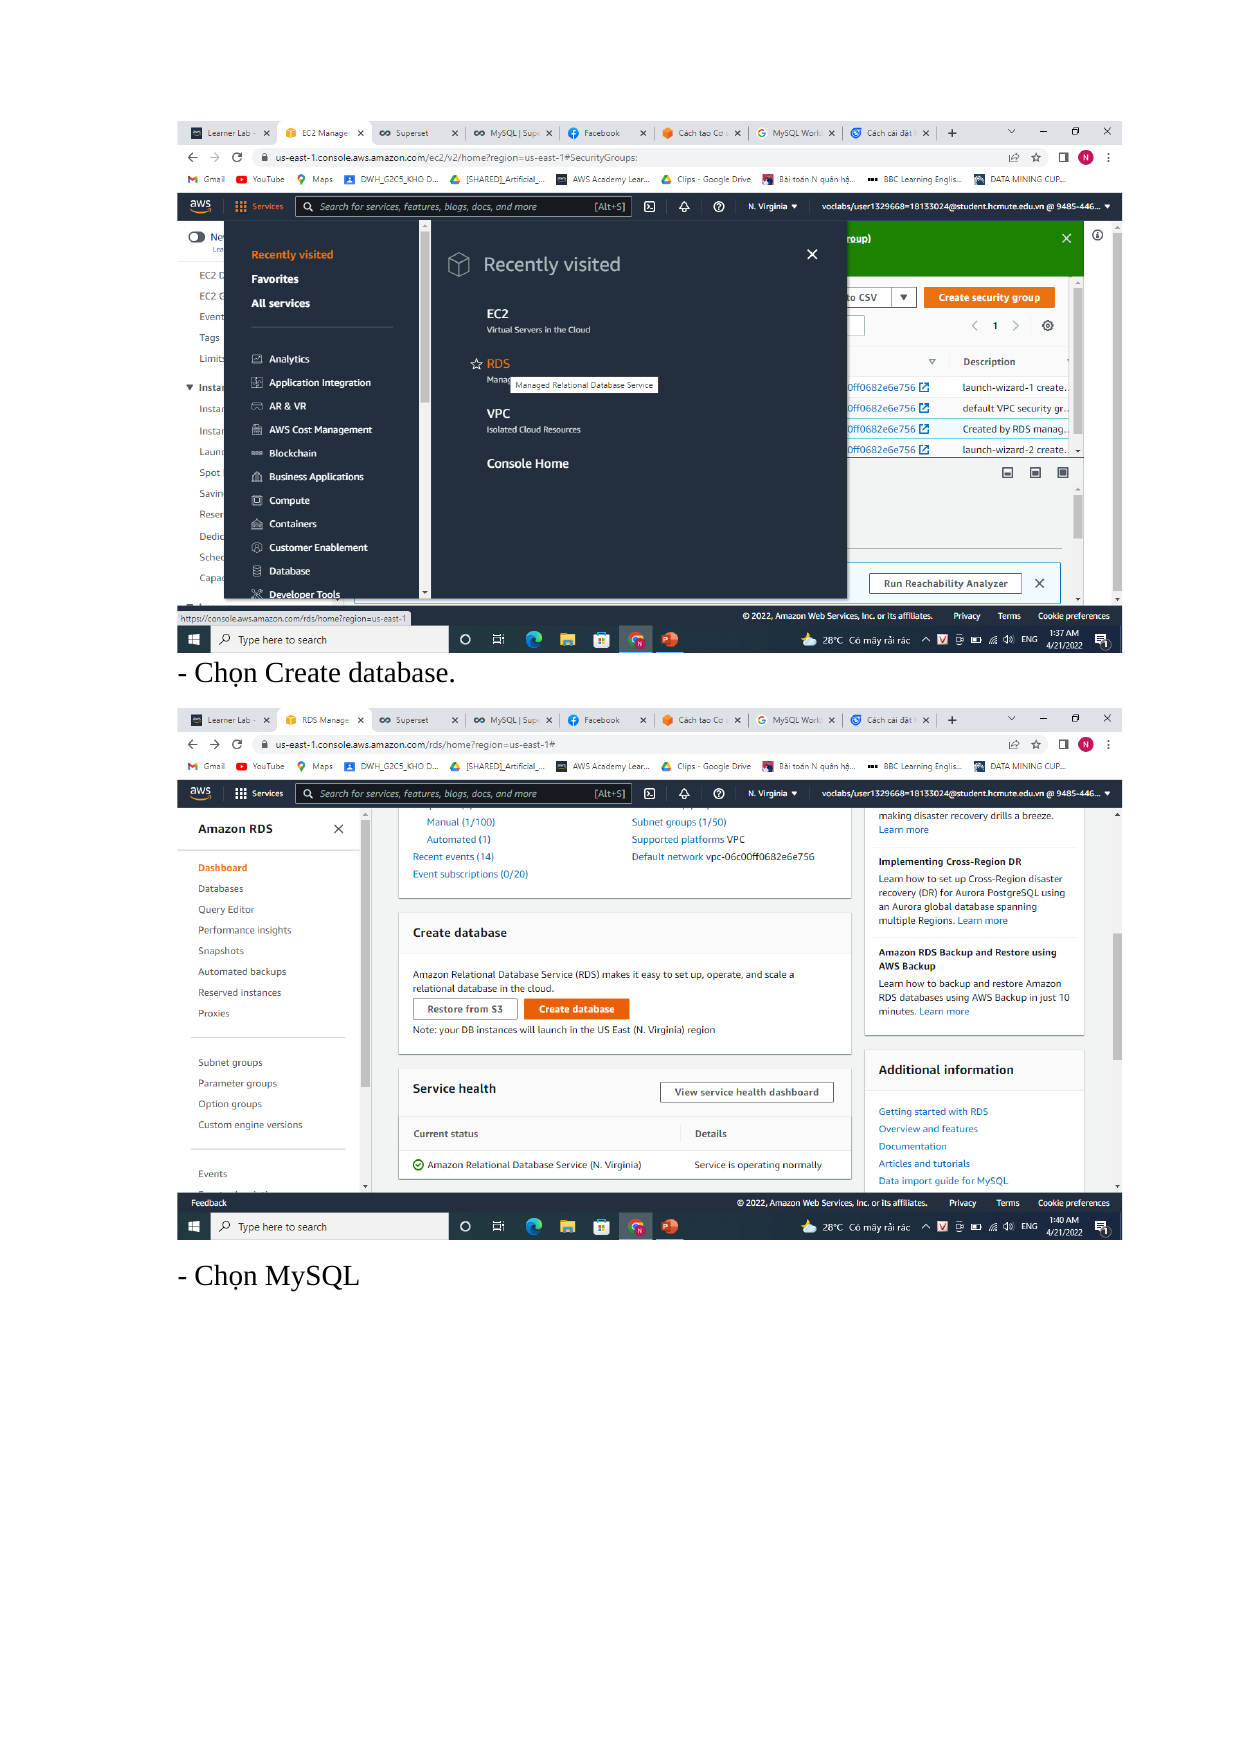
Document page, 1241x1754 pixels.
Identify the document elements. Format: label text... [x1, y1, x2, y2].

picture [177, 121, 1123, 653]
picture [177, 708, 1123, 1240]
text - Chọn Create database. [177, 653, 1122, 689]
text - Chọn MySQL [177, 1258, 1122, 1292]
